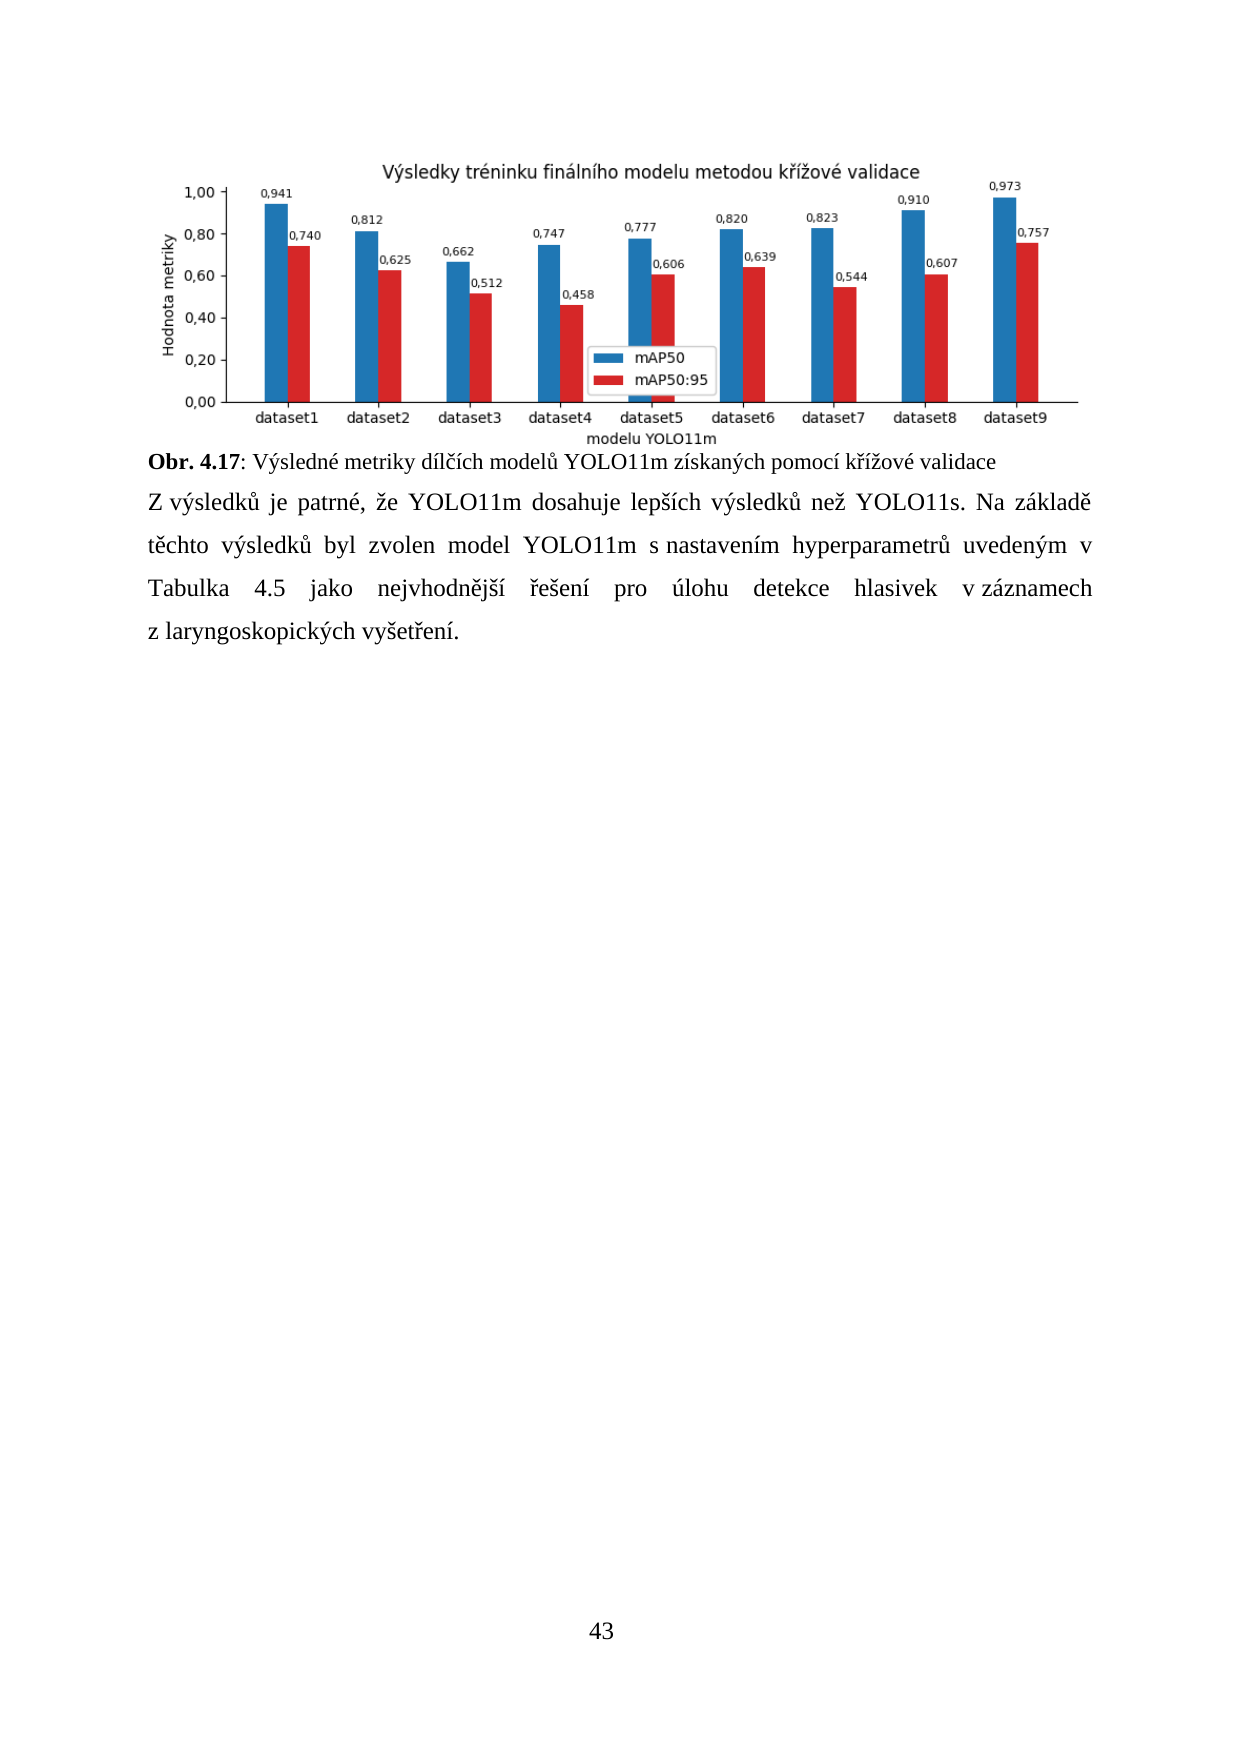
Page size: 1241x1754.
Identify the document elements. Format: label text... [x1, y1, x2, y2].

picture [147, 147, 1093, 448]
